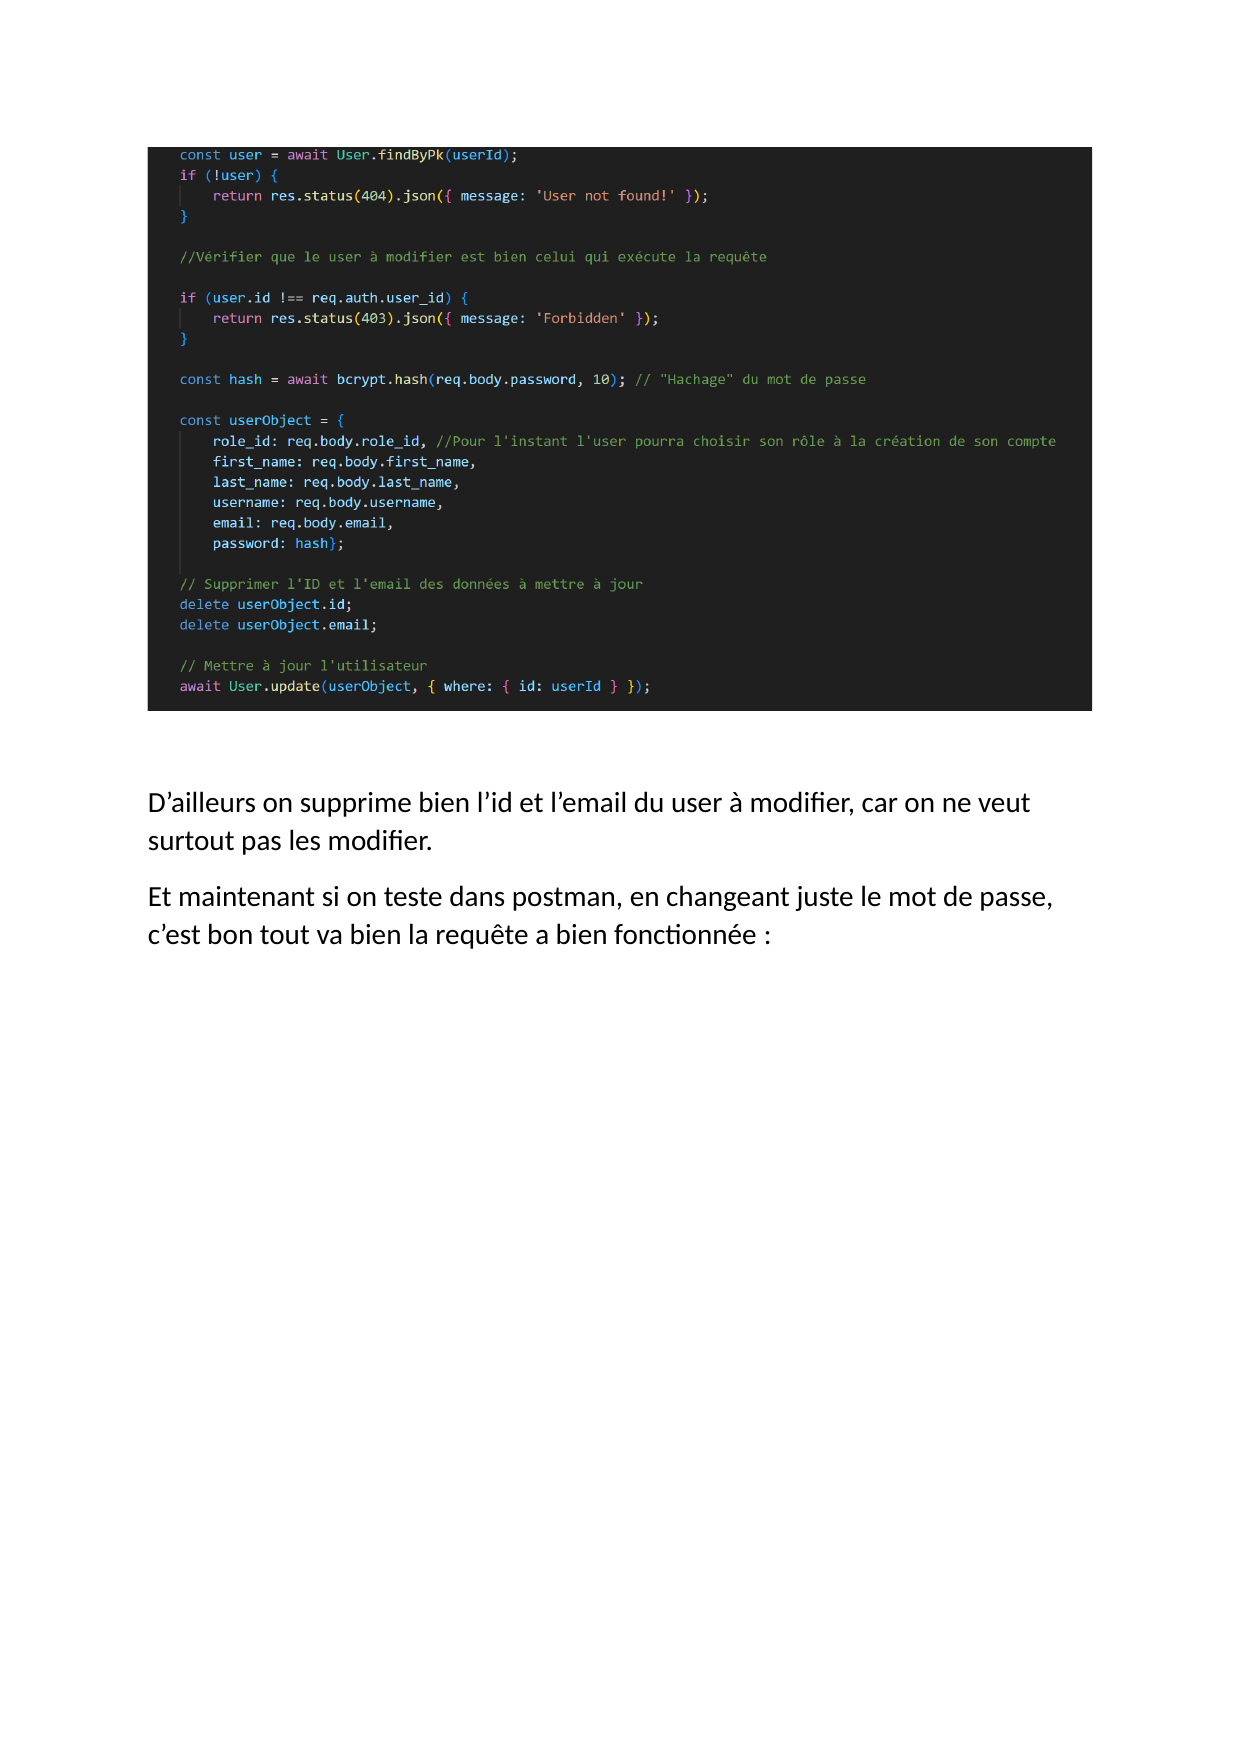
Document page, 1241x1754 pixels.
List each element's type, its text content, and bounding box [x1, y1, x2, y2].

text D’ailleurs on supprime bien l’id et l’email du user à modifier, car on ne veut surtout pas les modifier. [148, 784, 1093, 858]
picture [147, 147, 1093, 711]
text Et maintenant si on teste dans postman, en changeant juste le mot de passe, c’est bon tout va bien la requête a bien fonctionnée : [148, 878, 1093, 952]
